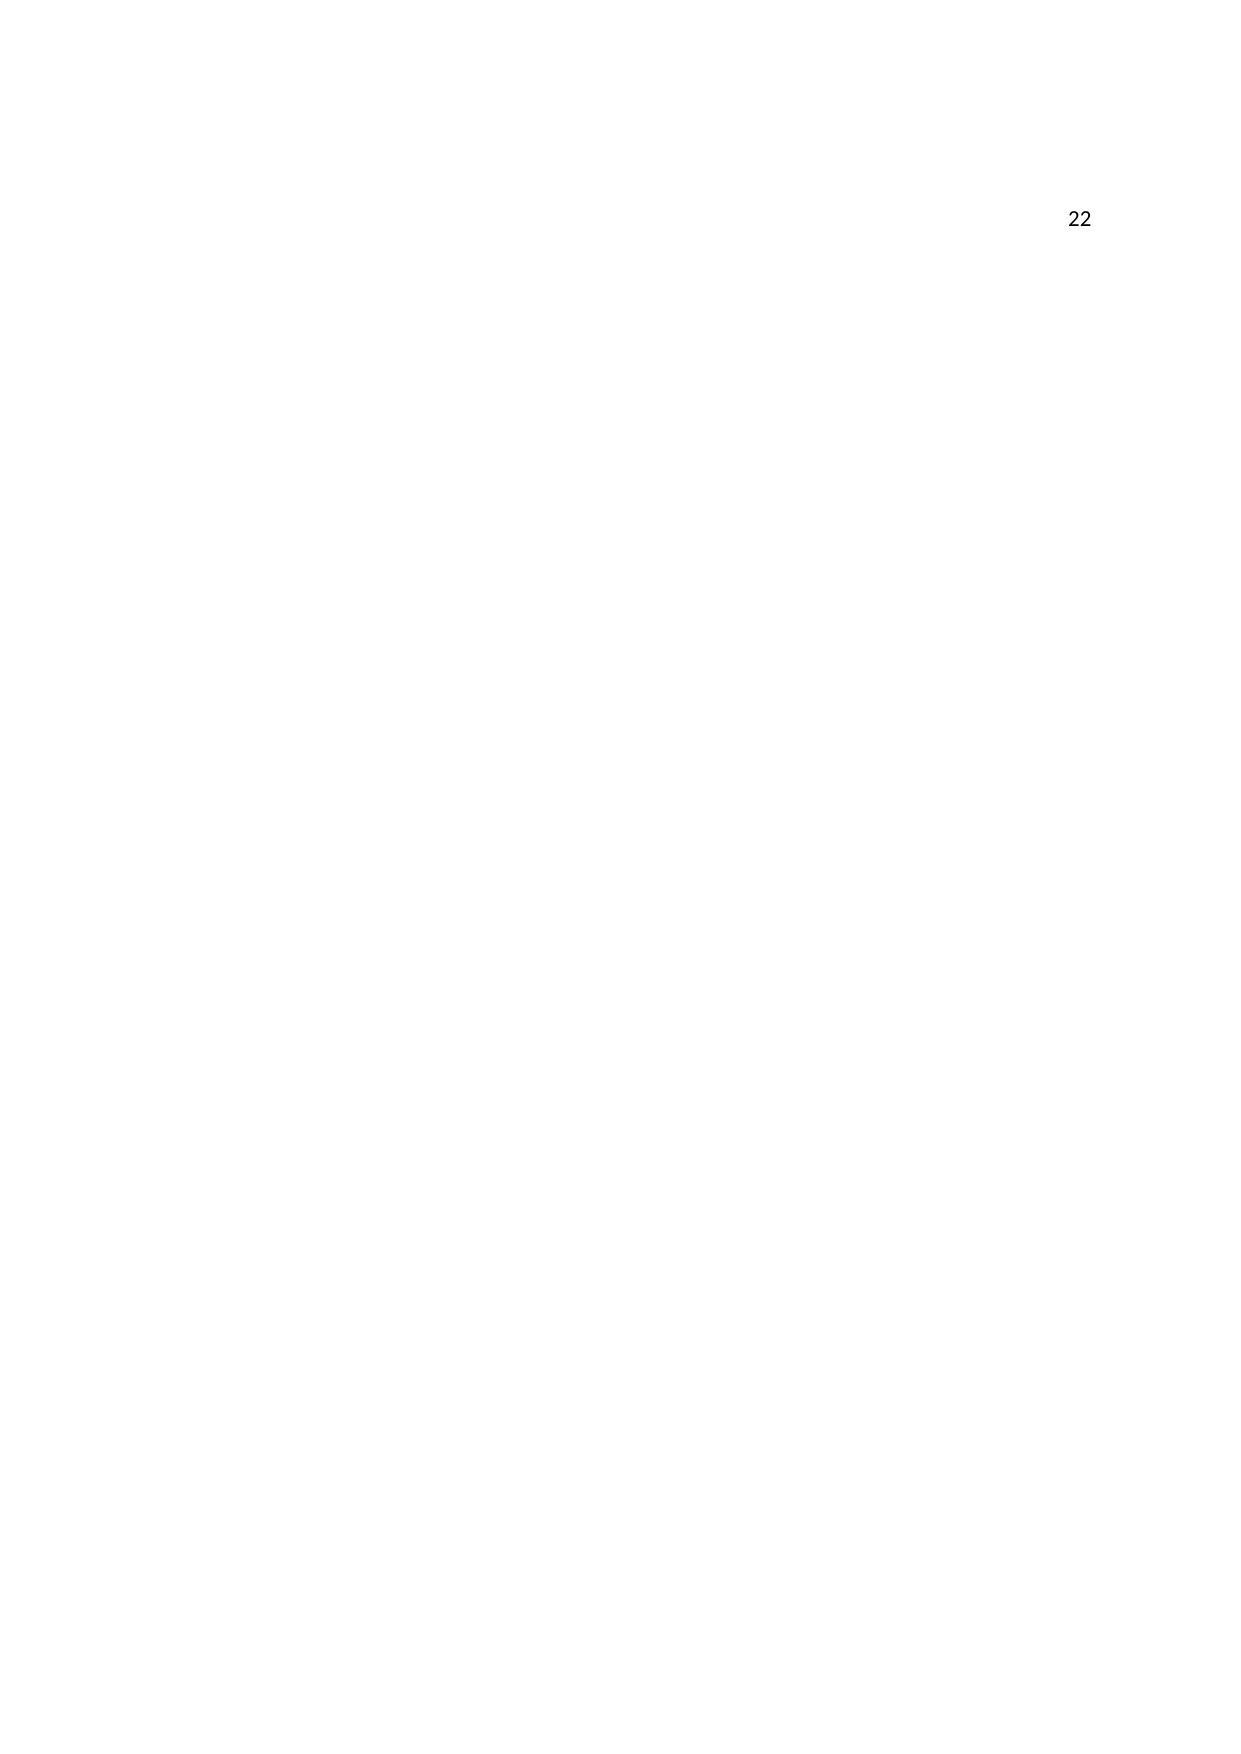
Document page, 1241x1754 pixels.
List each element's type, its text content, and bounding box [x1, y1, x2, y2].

text 22 [87, 204, 1091, 233]
